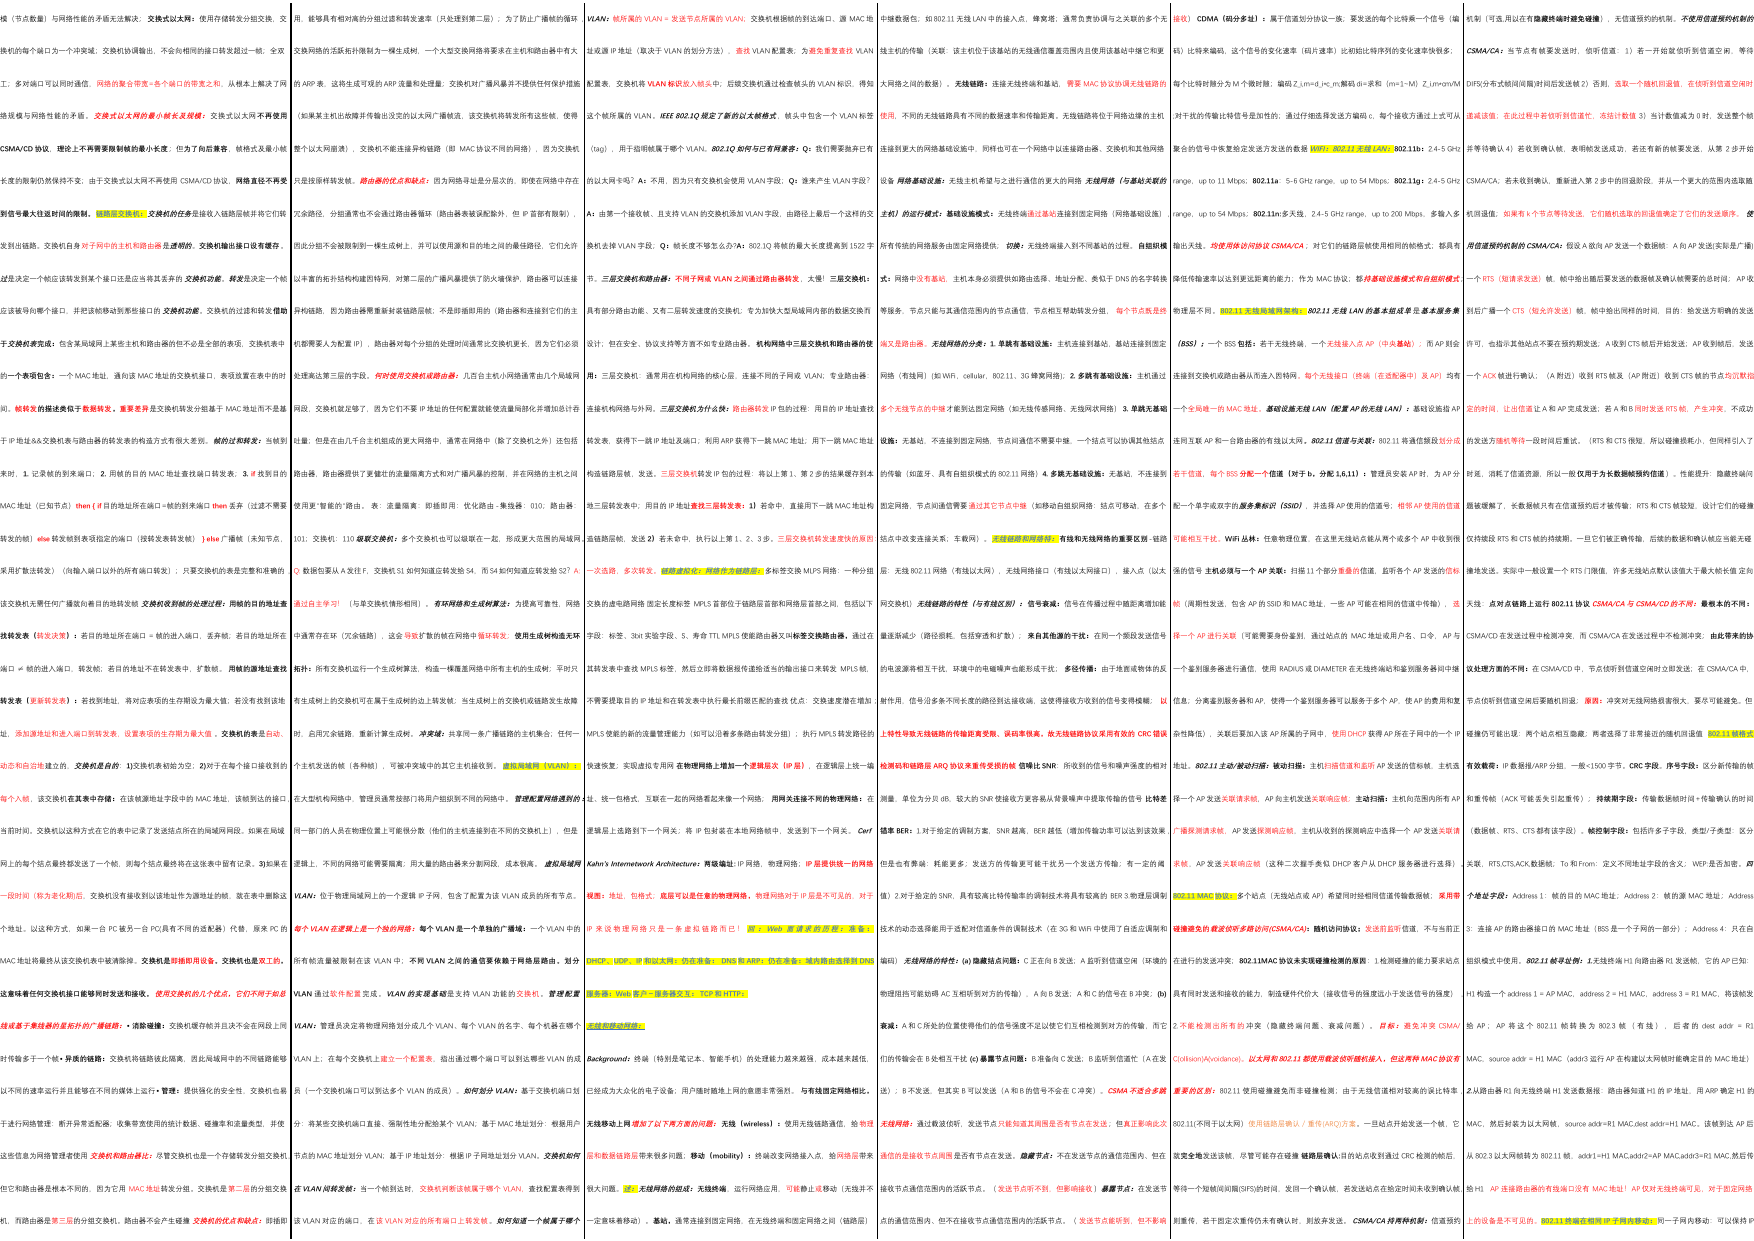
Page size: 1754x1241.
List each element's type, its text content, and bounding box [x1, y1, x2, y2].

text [0, 3, 288, 1238]
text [293, 3, 581, 1238]
text 无线和移动网络： [586, 1010, 874, 1043]
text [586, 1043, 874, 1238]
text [880, 3, 1167, 1238]
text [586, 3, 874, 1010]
